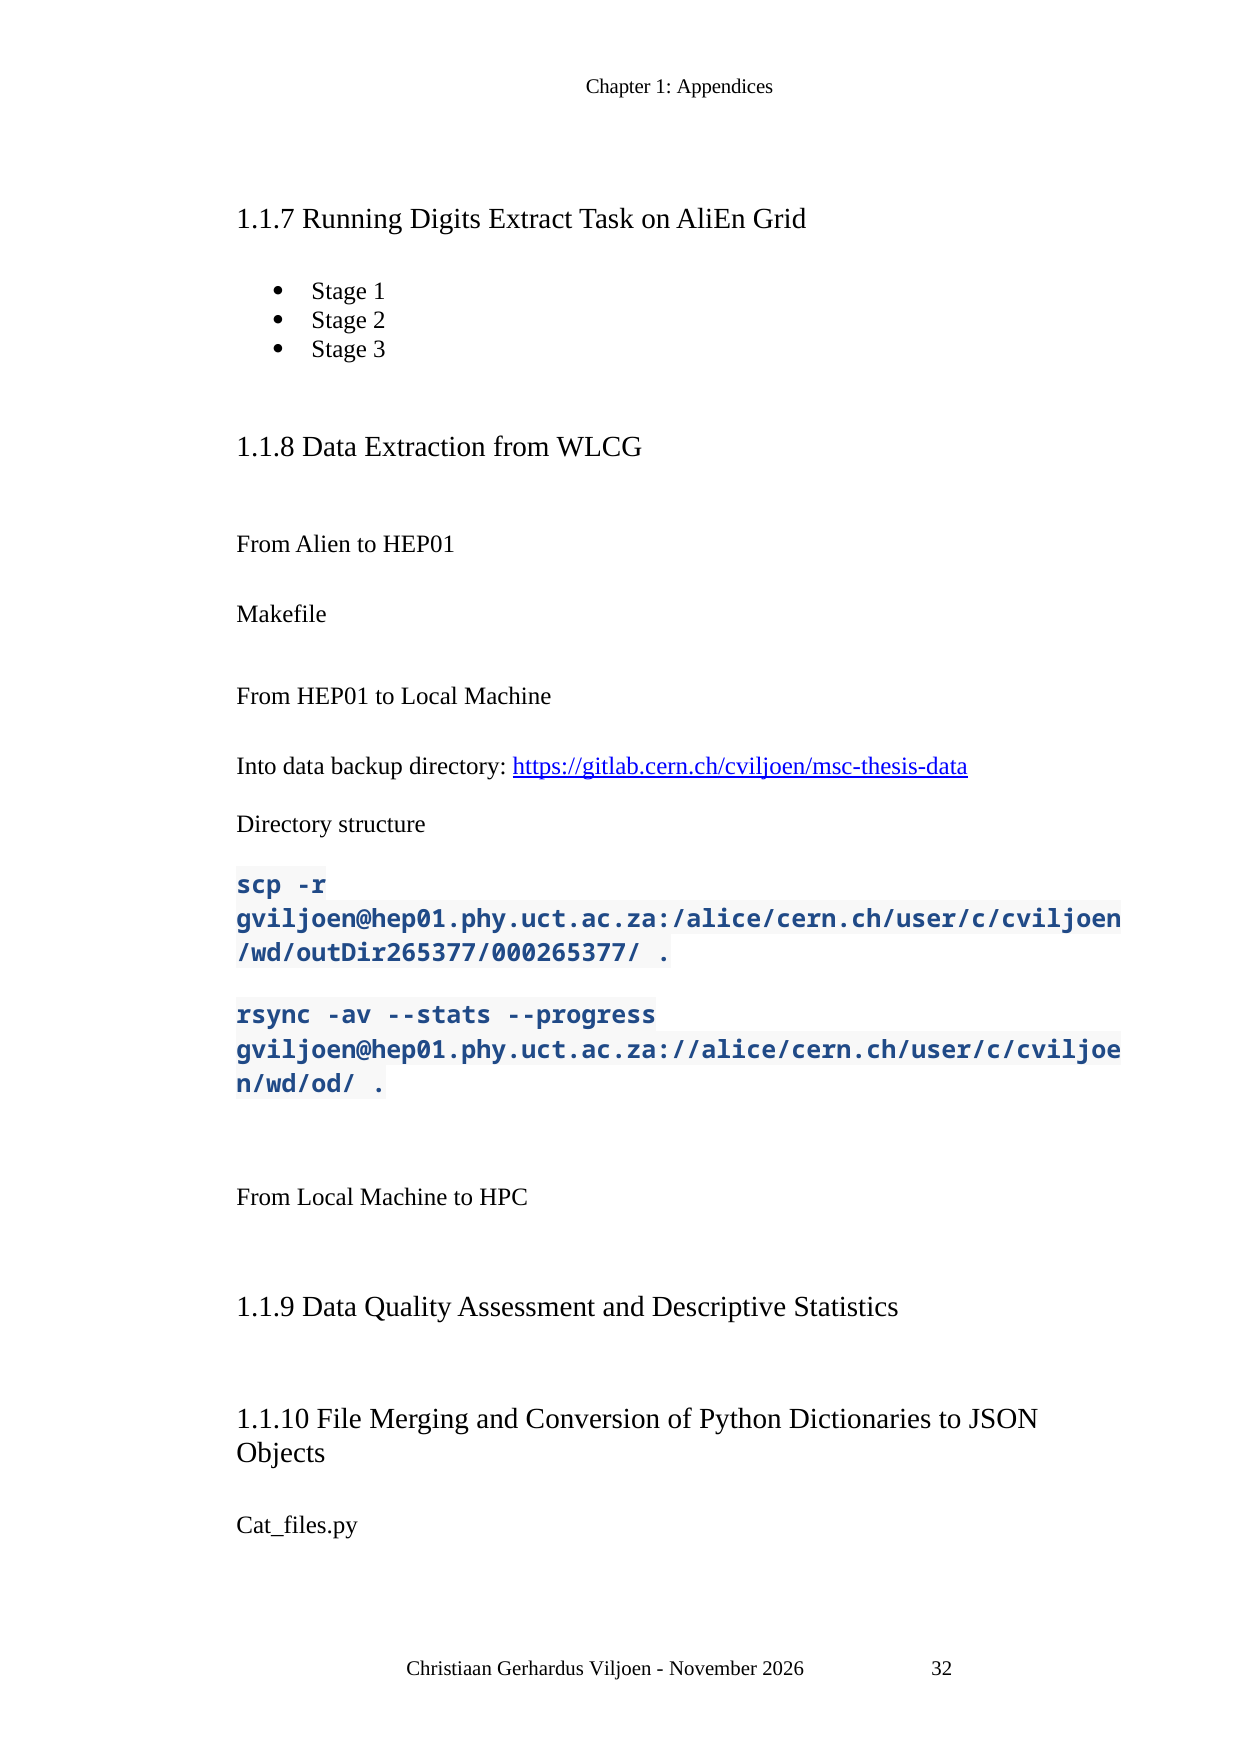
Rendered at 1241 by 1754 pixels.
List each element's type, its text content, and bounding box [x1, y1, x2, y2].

text Makefile [236, 599, 1122, 627]
text Into data backup directory: https://gitlab.cern.ch/cviljoen/msc-thesis-data [236, 751, 1122, 780]
subtitle Running Digits Extract Task on AliEn Grid [236, 202, 1122, 235]
list Stage 1 [274, 276, 1122, 305]
list Stage 3 [274, 334, 1122, 363]
subtitle From HEP01 to Local Machine [236, 681, 1122, 710]
subtitle From Alien to HEP01 [236, 529, 1122, 557]
text scp -r gviljoen@hep01.phy.uct.ac.za:/alice/cern.ch/user/c/cviljoen/wd/outDir265377/000265377/ . [326, 866, 1122, 968]
subtitle Data Extraction from WLCG [236, 429, 1122, 462]
subtitle Data Quality Assessment and Descriptive Statistics [236, 1289, 1122, 1323]
text Directory structure [236, 809, 1122, 837]
subtitle From Local Machine to HPC [236, 1182, 1122, 1211]
text rsync -av --stats --progress gviljoen@hep01.phy.uct.ac.za://alice/cern.ch/user/c/cviljoen/wd/od/ . [386, 997, 1122, 1099]
text Cat_files.py [236, 1510, 1122, 1539]
list Stage 2 [274, 305, 1122, 334]
subtitle File Merging and Conversion of Python Dictionaries to JSON Objects [236, 1402, 1122, 1469]
